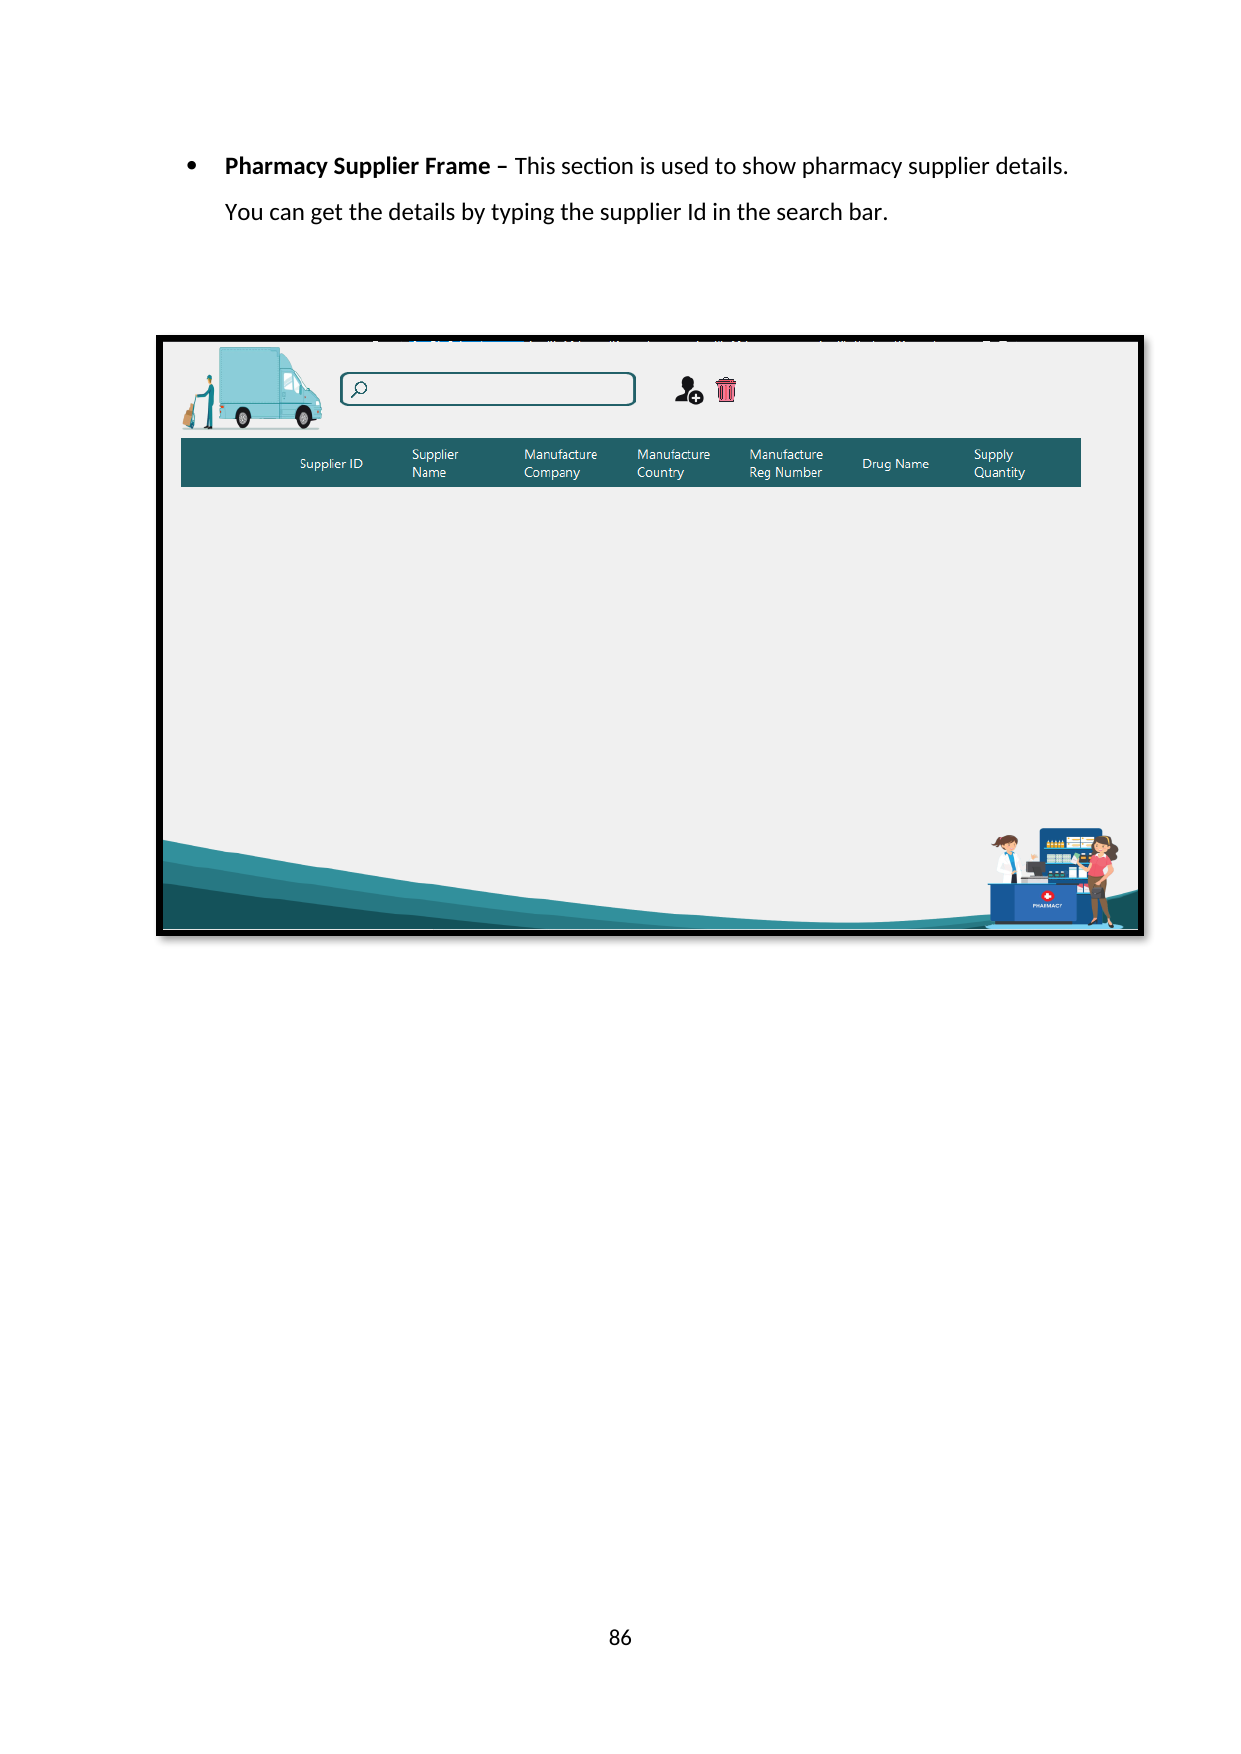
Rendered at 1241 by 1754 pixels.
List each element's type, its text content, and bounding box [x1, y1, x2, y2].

picture [163, 341, 1138, 930]
list Pharmacy Supplier Frame – This section is used to show pharmacy supplier details. You can get the details by typing the supplier Id in the search bar. [187, 150, 1090, 226]
